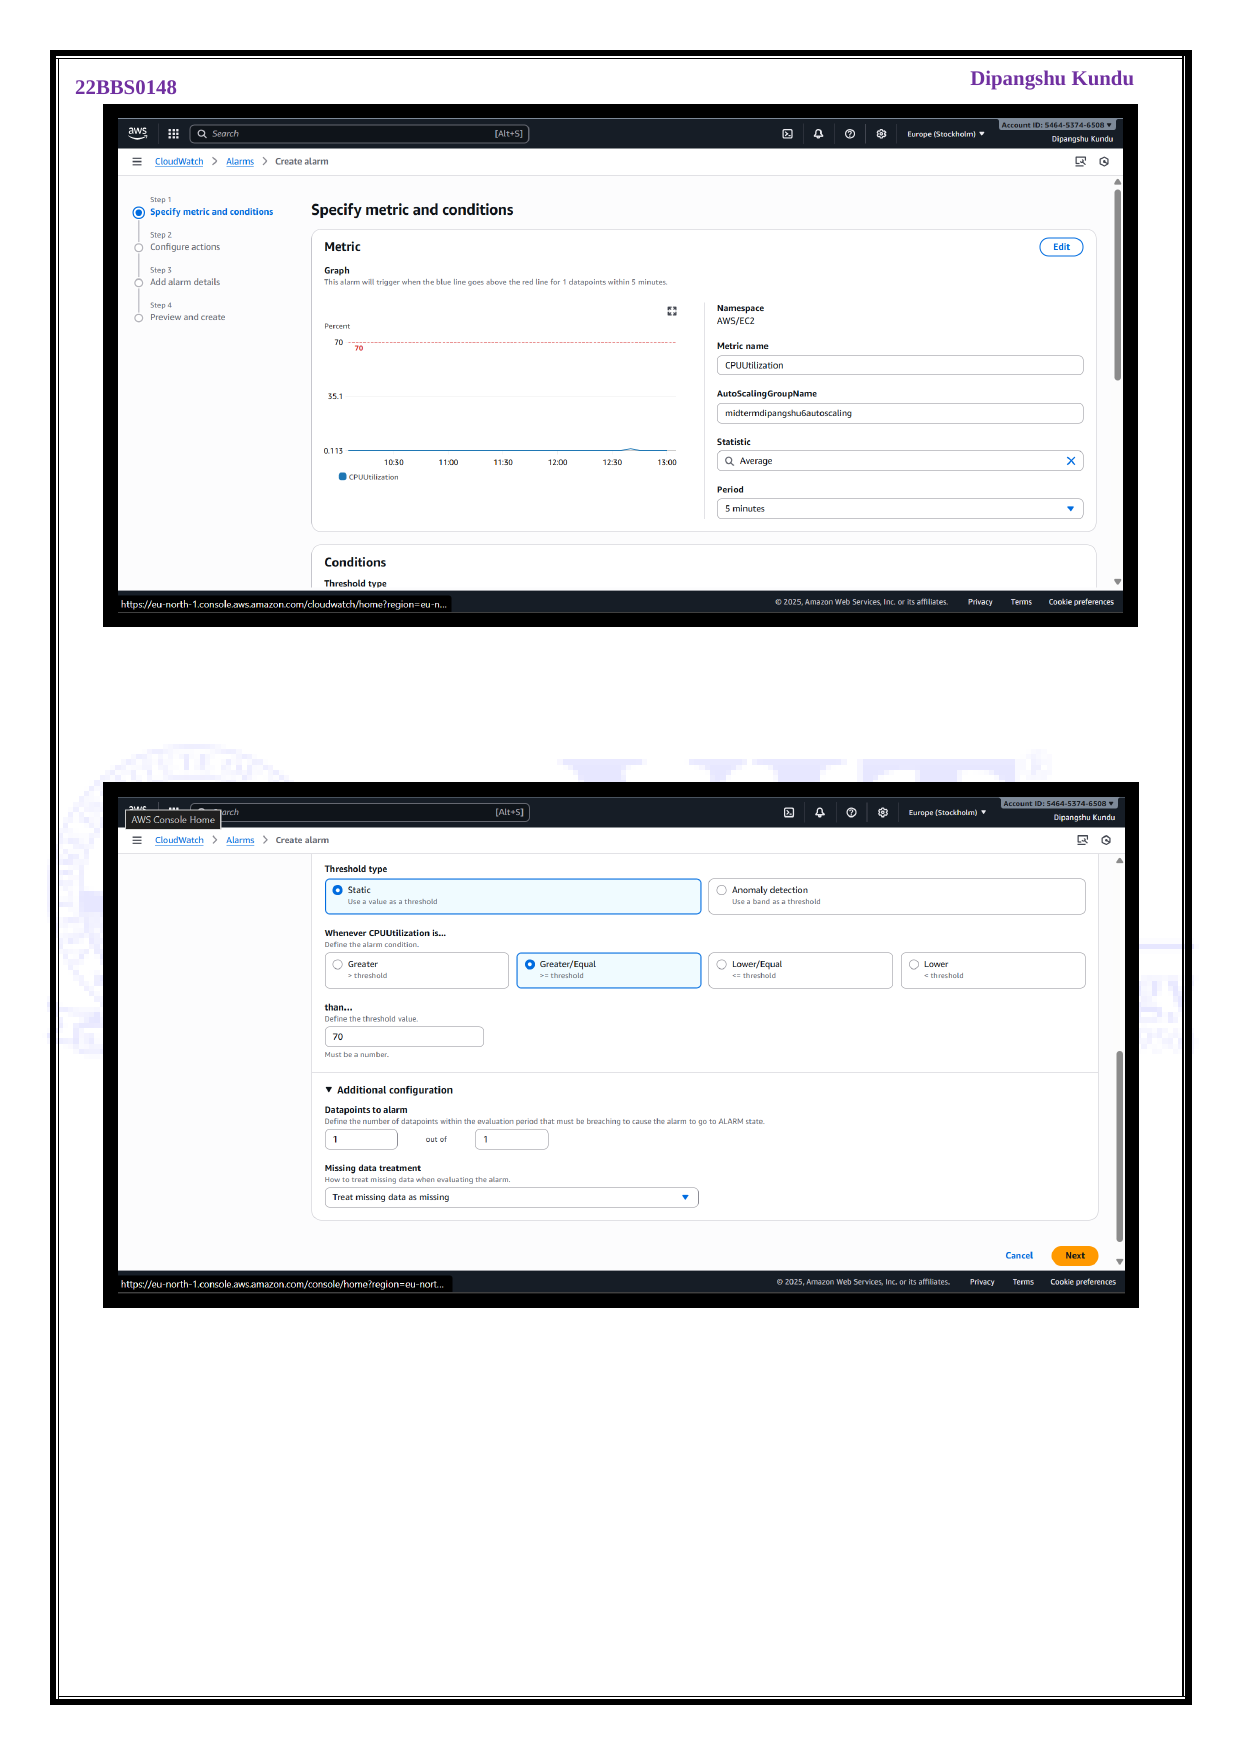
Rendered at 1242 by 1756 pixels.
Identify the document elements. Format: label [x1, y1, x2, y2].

picture [118, 118, 1123, 613]
picture [118, 797, 1125, 1294]
